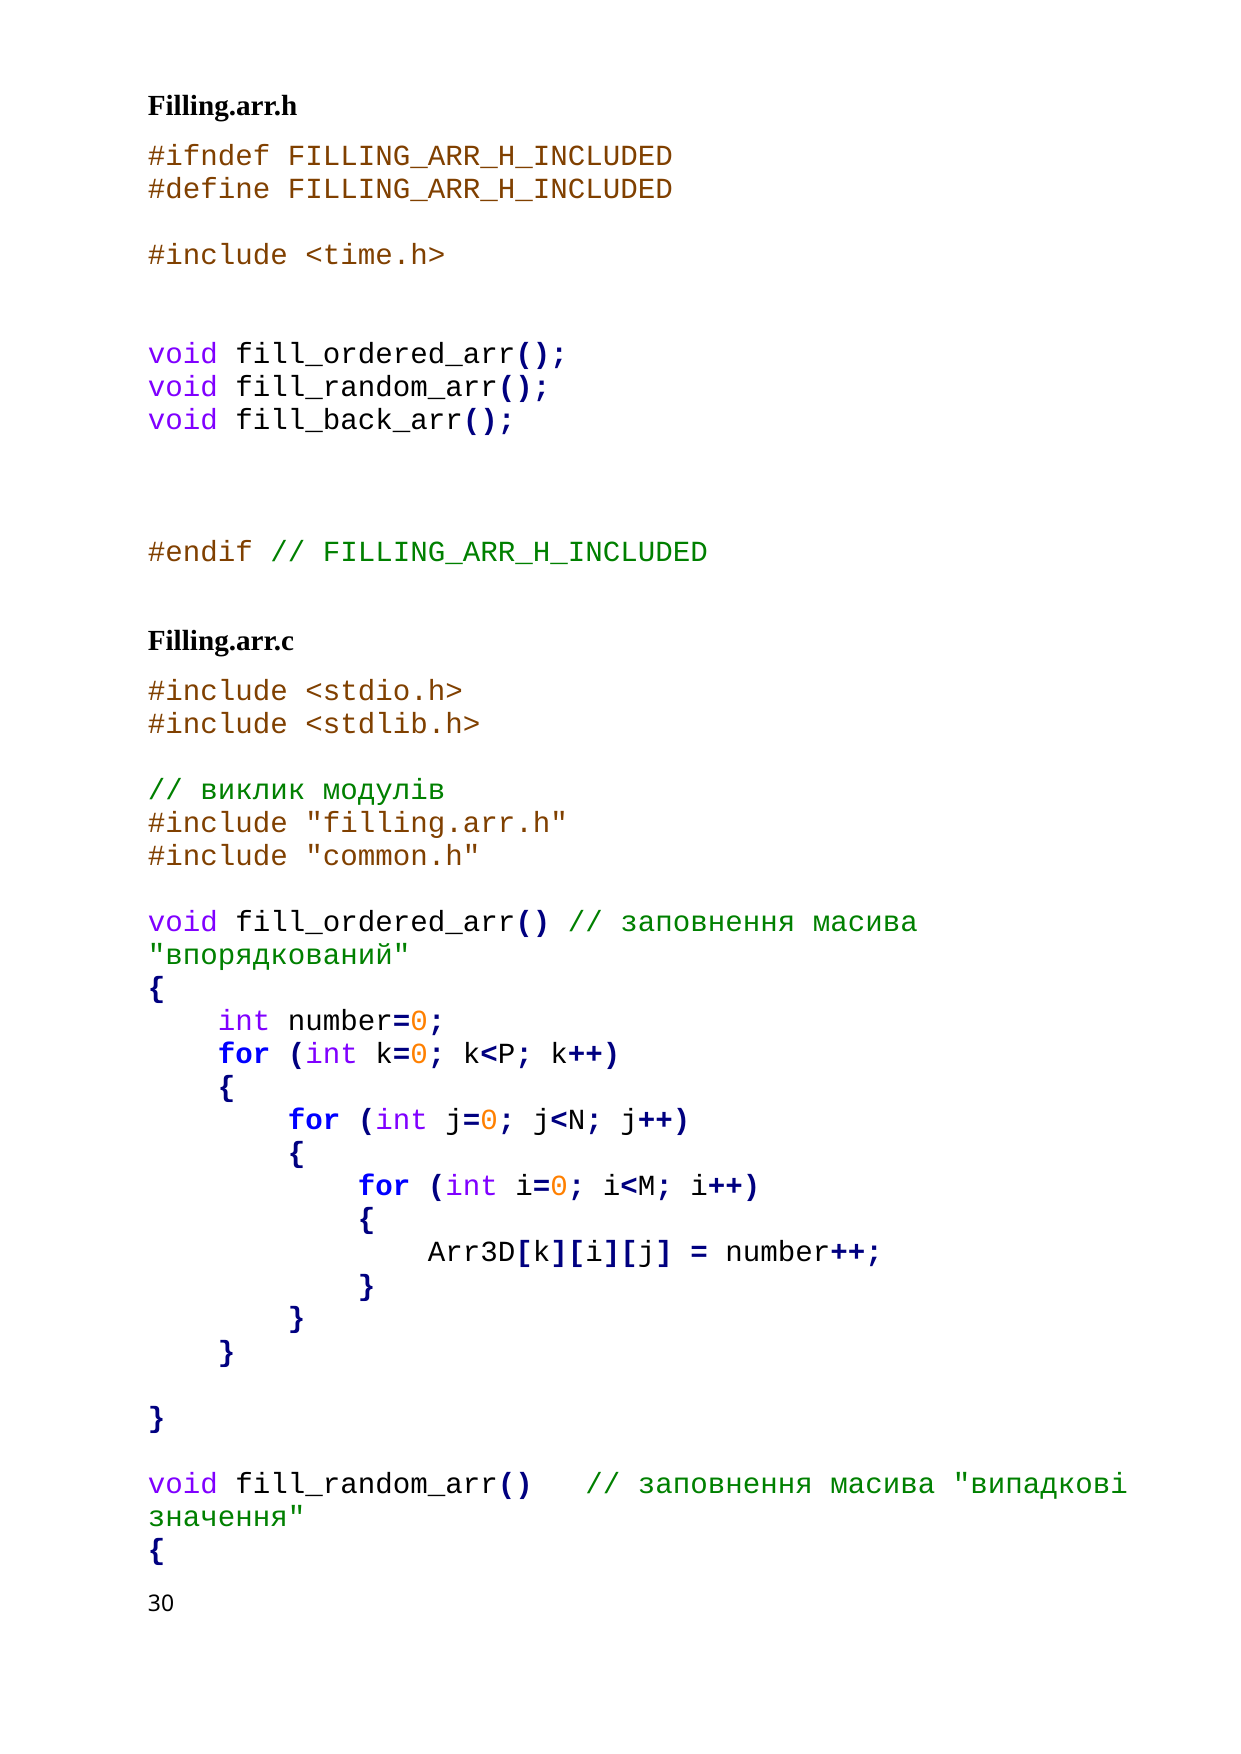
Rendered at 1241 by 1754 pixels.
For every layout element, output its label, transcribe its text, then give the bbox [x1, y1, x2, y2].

text #include <time.h> [148, 240, 1152, 273]
text #include <stdio.h> [148, 676, 1152, 709]
text { [148, 1535, 1152, 1568]
text { [148, 1138, 1152, 1172]
text void fill_random_arr() // заповнення масива "випадкові значення" [148, 1469, 1152, 1535]
text for (int j=0; j<N; j++) [148, 1106, 1152, 1138]
text { [148, 973, 1152, 1006]
text for (int k=0; k<P; k++) [148, 1039, 1152, 1072]
text #define FILLING_ARR_H_INCLUDED [148, 174, 1152, 207]
text { [148, 1204, 1152, 1238]
text void fill_ordered_arr() // заповнення масива "впорядкований" [148, 907, 1152, 973]
text { [148, 1072, 1152, 1106]
text Arr3D[k][i][j] = number++; [148, 1238, 1152, 1271]
text void fill_back_arr(); [148, 406, 1152, 438]
text // виклик модулів [148, 775, 1152, 808]
text } [148, 1271, 1152, 1304]
text #include <stdlib.h> [148, 709, 1152, 742]
text } [148, 1403, 1152, 1436]
text #endif // FILLING_ARR_H_INCLUDED [148, 538, 1152, 571]
text #include "common.h" [148, 841, 1152, 874]
text Filling.arr.h [148, 88, 1152, 122]
text } [148, 1304, 1152, 1337]
text Filling.arr.c [148, 623, 1152, 657]
text #ifndef FILLING_ARR_H_INCLUDED [148, 141, 1152, 174]
text int number=0; [148, 1006, 1152, 1039]
text #include "filling.arr.h" [148, 808, 1152, 841]
text void fill_ordered_arr(); [148, 339, 1152, 372]
text } [148, 1337, 1152, 1370]
text void fill_random_arr(); [148, 372, 1152, 406]
text for (int i=0; i<M; i++) [148, 1172, 1152, 1204]
